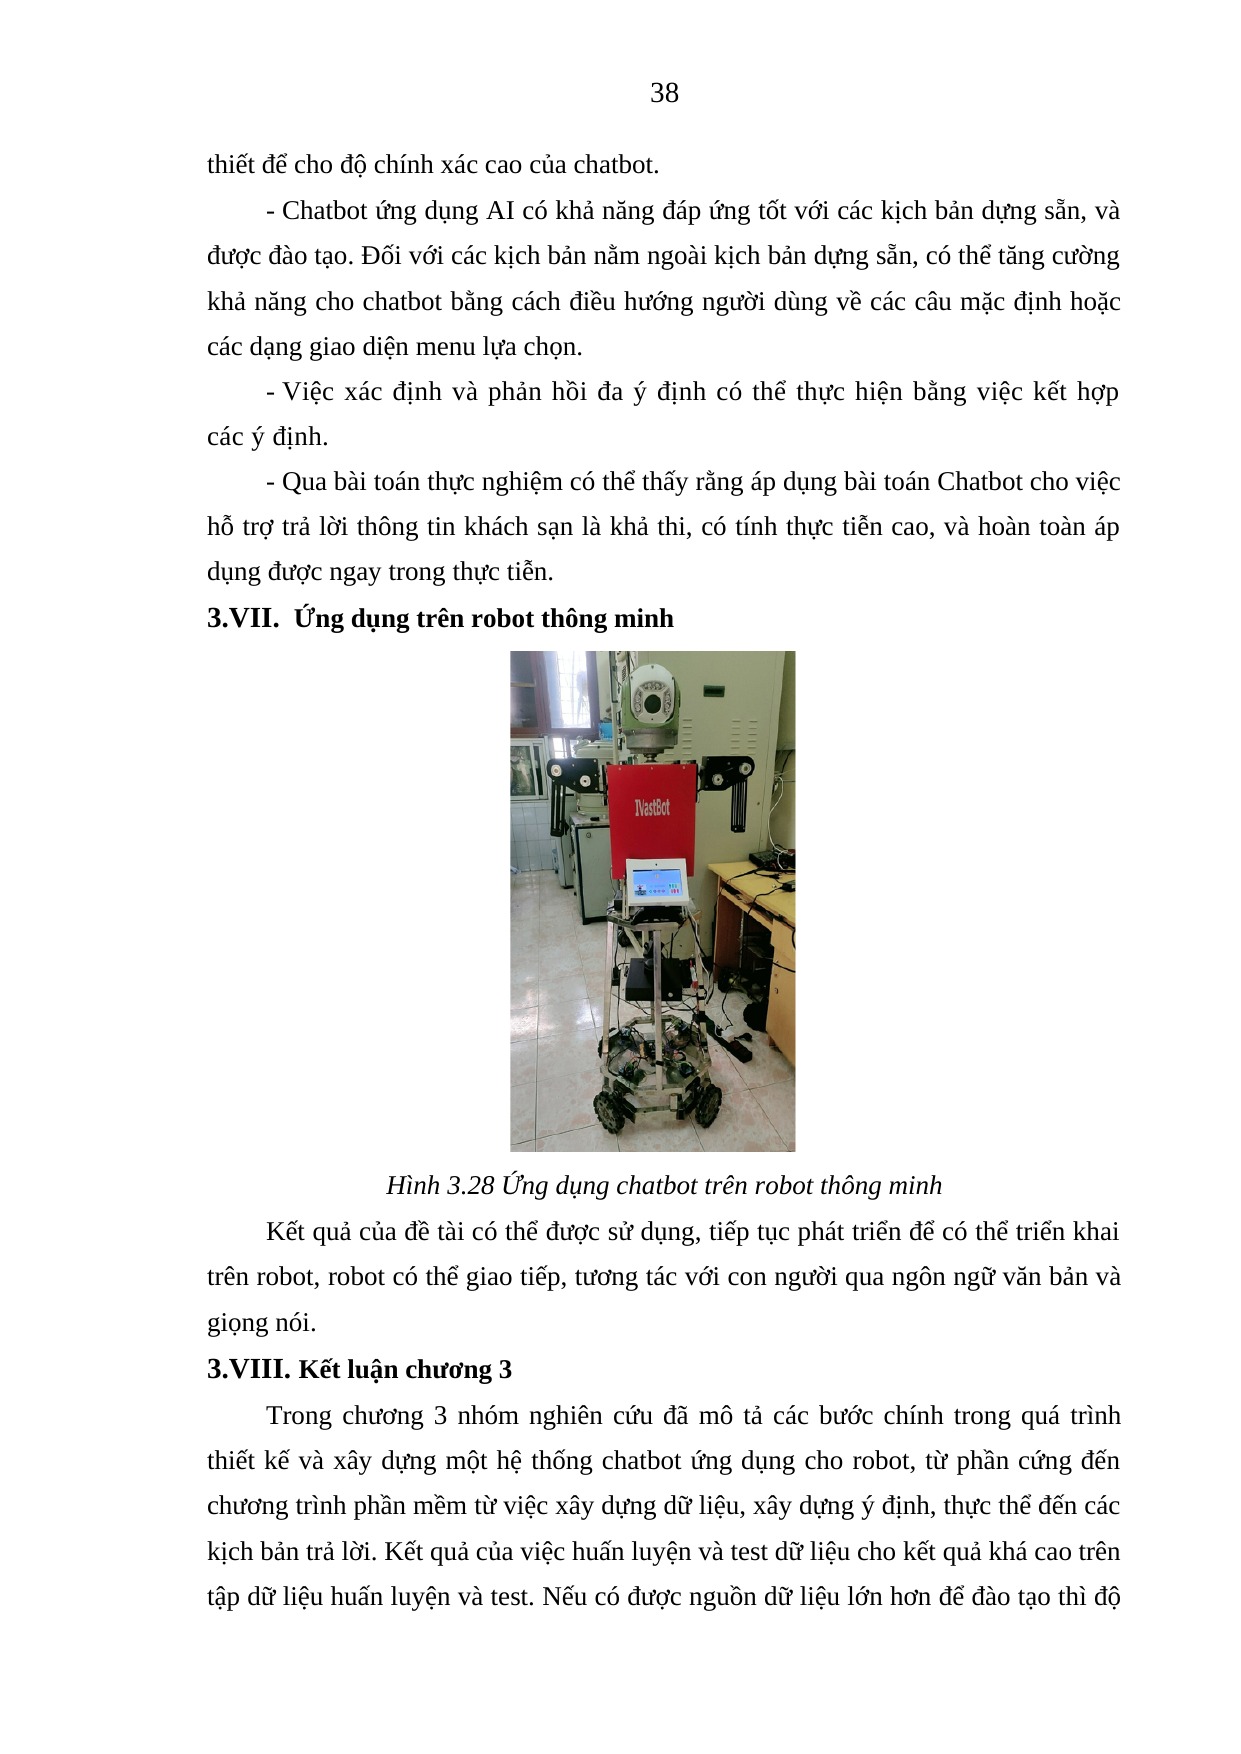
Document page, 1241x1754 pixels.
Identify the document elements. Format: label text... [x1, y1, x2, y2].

text Kết quả của đề tài có thể được sử dụng, tiếp tục phát triển để có thể triển khai trên robot, robot có thể giao tiếp, tương tác với con người qua ngôn ngữ văn bản và giọng nói. [207, 1215, 1122, 1337]
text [207, 1399, 1122, 1611]
subtitle Kết luận chương 3 [207, 1351, 1122, 1384]
subtitle Ứng dụng trên robot thông minh [207, 600, 1122, 634]
list Việc xác định và phản hồi đa ý định có thể thực hiện bằng việc kết hợp các ý định. [207, 375, 1122, 451]
list Chatbot ứng dụng AI có khả năng đáp ứng tốt với các kịch bản dựng sẵn, và được đào tạo. Đối với các kịch bản nằm ngoài kịch bản dựng sẵn, có thể tăng cường khả năng cho chatbot bằng cách điều hướng người dùng về các câu mặc định hoặc các dạng giao diện menu lựa chọn. [207, 194, 1122, 361]
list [207, 148, 1122, 179]
picture [510, 648, 819, 1152]
list Qua bài toán thực nghiệm có thể thấy rằng áp dụng bài toán Chatbot cho việc hỗ trợ trả lời thông tin khách sạn là khả thi, có tính thực tiễn cao, và hoàn toàn áp dụng được ngay trong thực tiễn. [207, 465, 1122, 586]
